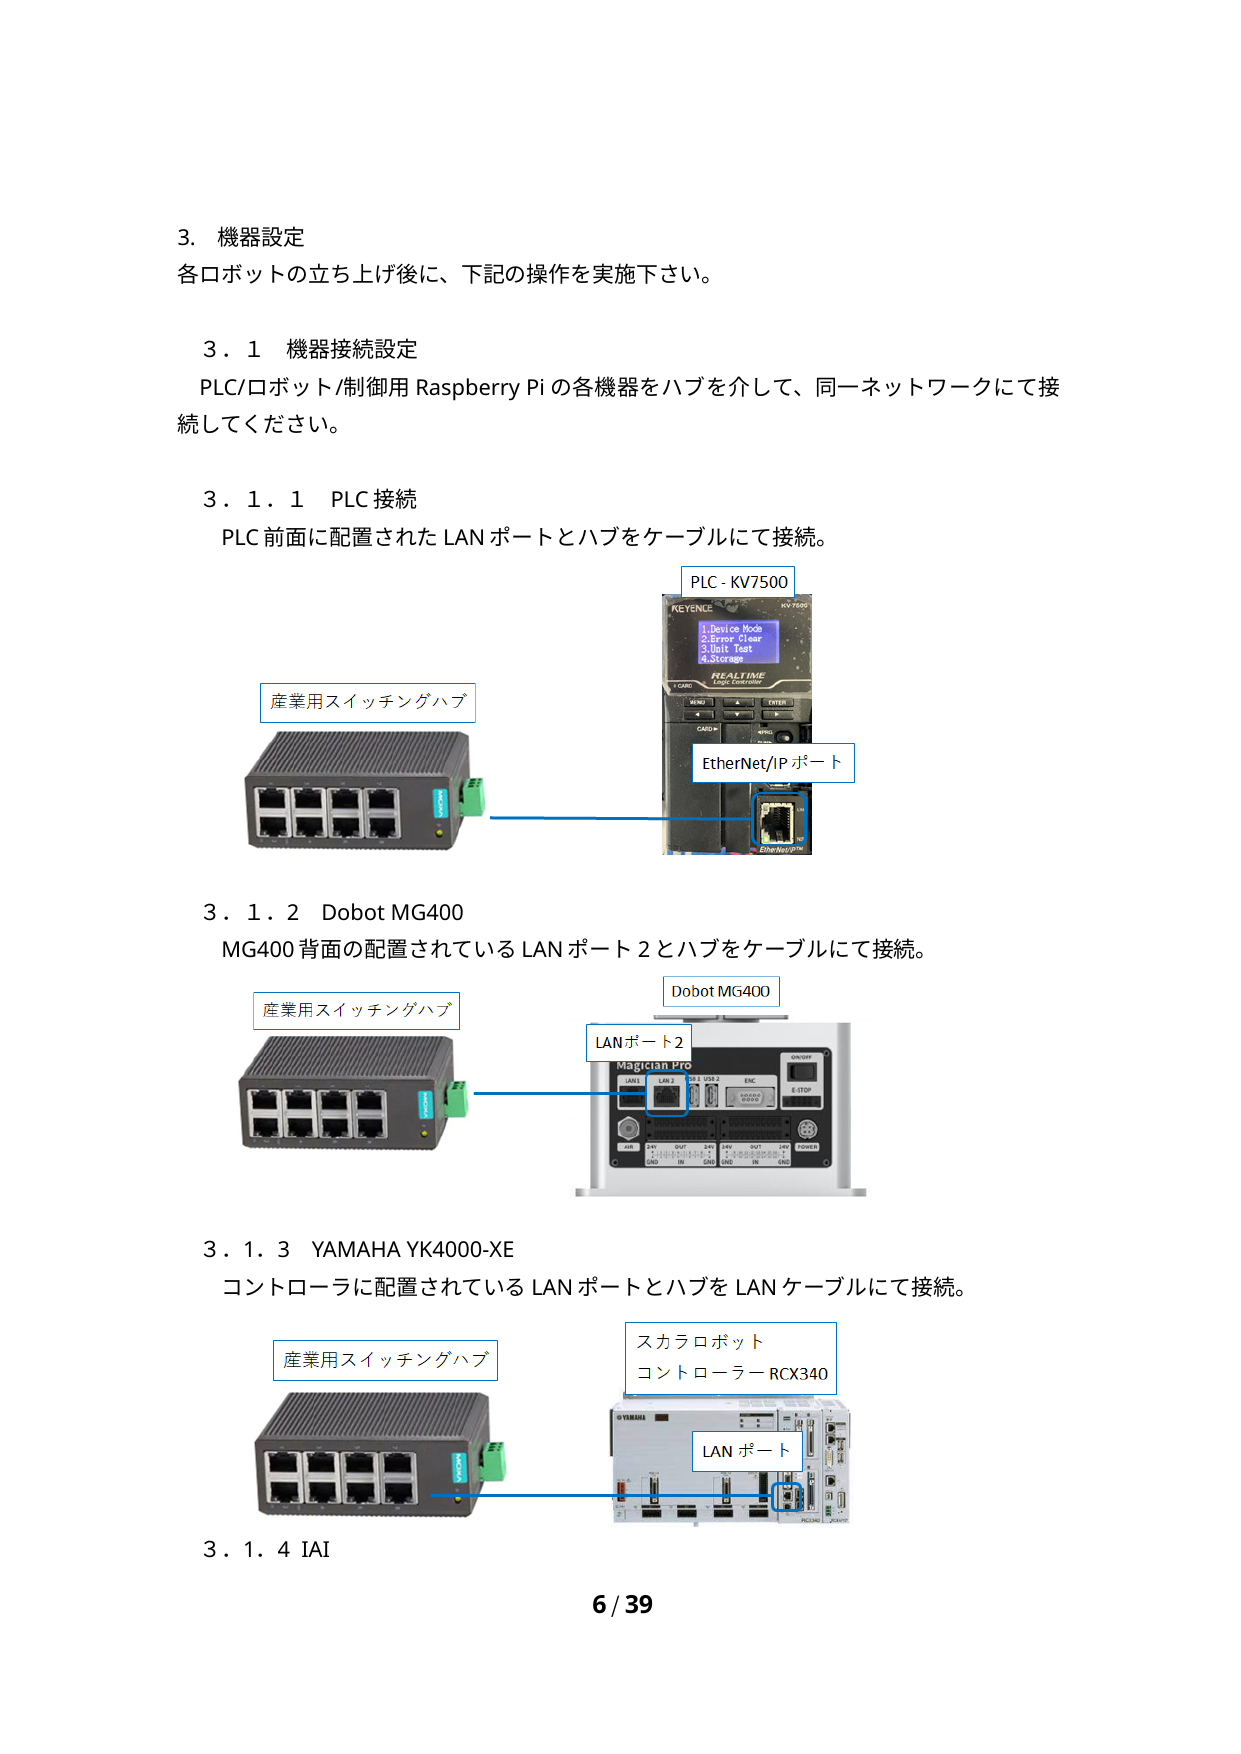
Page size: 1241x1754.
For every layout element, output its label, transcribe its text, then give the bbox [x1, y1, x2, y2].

text PLC/ロボット/制御用Raspberry Piの各機器をハブを介して、同一ネットワークにて接続してください。 [177, 367, 1063, 442]
picture [177, 966, 894, 1217]
text ３．１．2 Dobot MG400 [177, 892, 1063, 929]
subtitle 3. 機器設定 [177, 217, 1063, 254]
subtitle ３．１ 機器接続設定 [199, 329, 1041, 367]
text コントローラに配置されているLANポートとハブをLANケーブルにて接続。 [177, 1267, 1063, 1304]
text ３．1．4 IAI [177, 1529, 1063, 1567]
text ３．1．3 YAMAHA YK4000-XE [177, 1229, 1063, 1267]
picture [177, 554, 857, 862]
picture [242, 1305, 882, 1528]
text MG400背面の配置されているLANポート2とハブをケーブルにて接続。 [177, 929, 1063, 967]
text PLC前面に配置されたLANポートとハブをケーブルにて接続。 [177, 517, 1063, 554]
text ３．１．１ PLC接続 [177, 479, 1063, 517]
text 各ロボットの立ち上げ後に、下記の操作を実施下さい。 [177, 254, 1063, 292]
